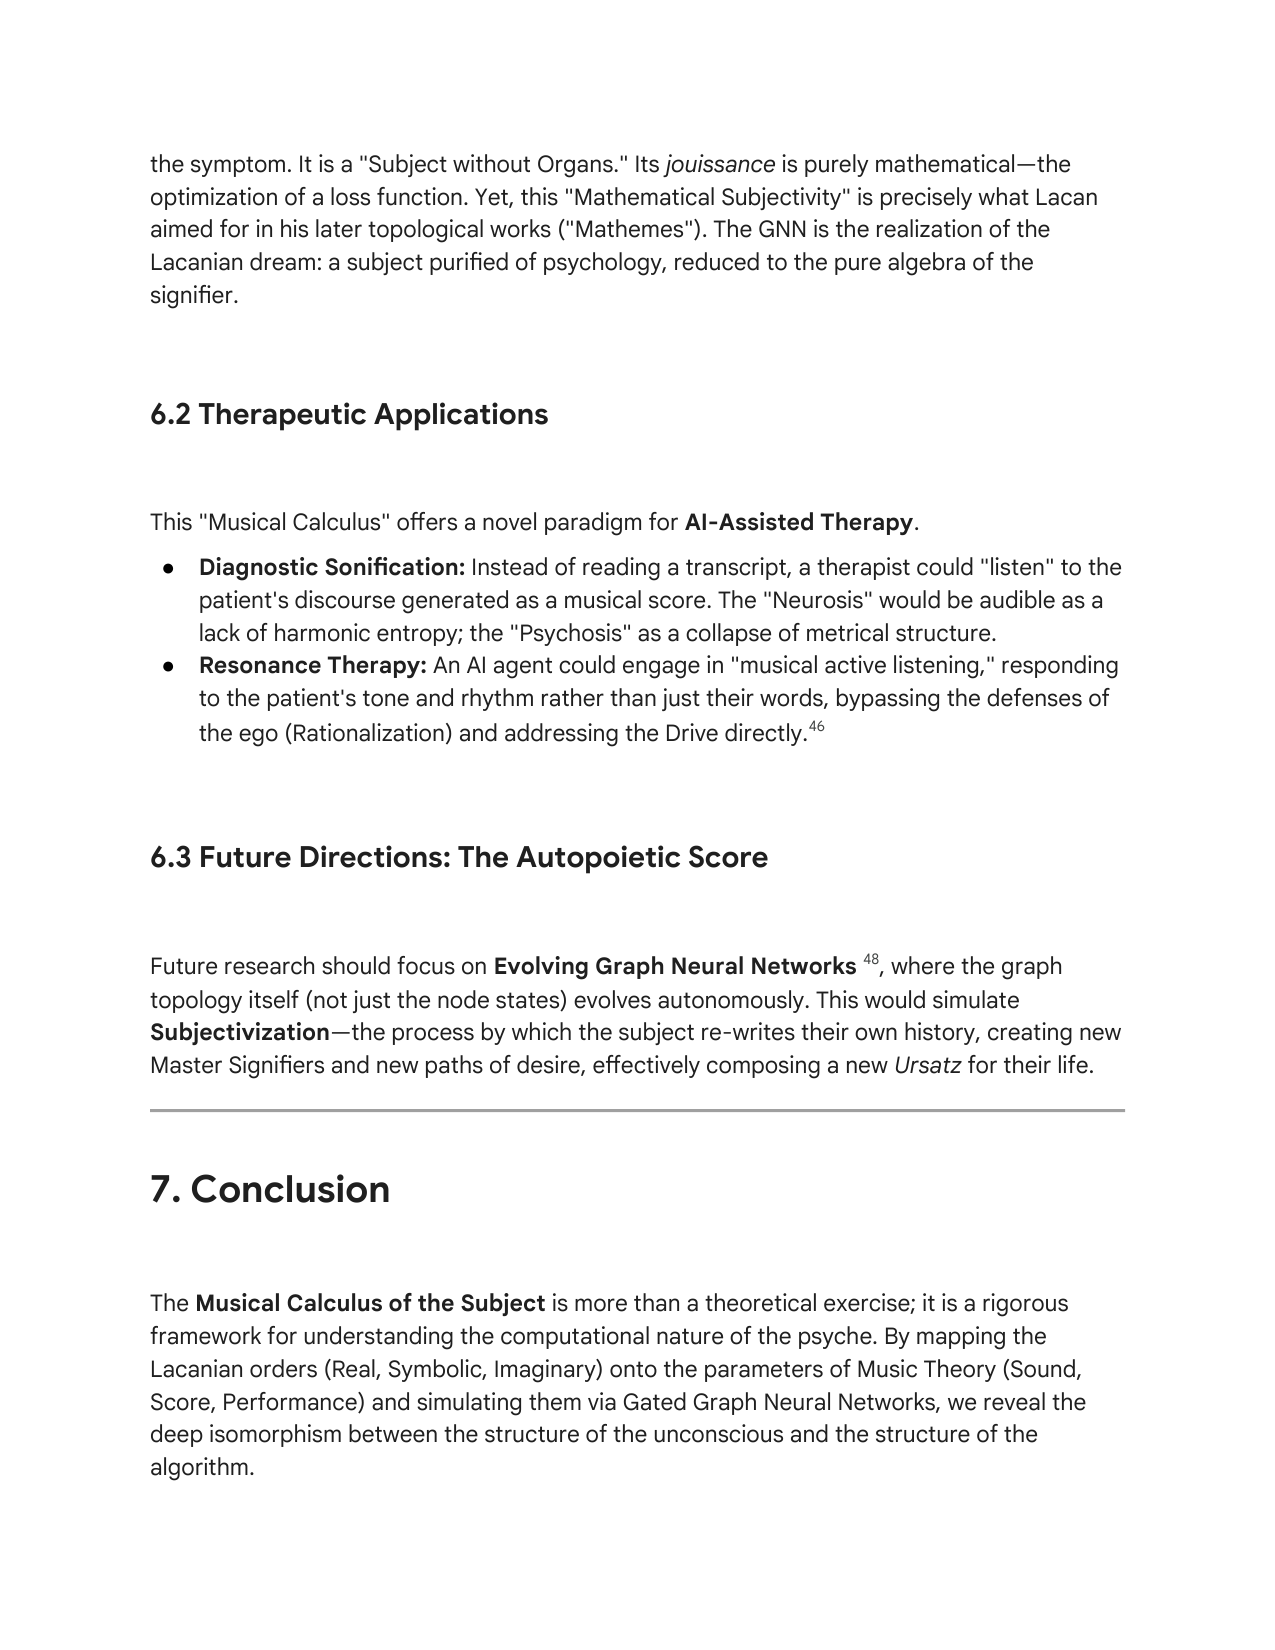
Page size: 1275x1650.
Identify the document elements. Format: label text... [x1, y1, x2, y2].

text This "Musical Calculus" offers a novel paradigm for AI-Assisted Therapy. [150, 508, 1125, 537]
text The Musical Calculus of the Subject is more than a theoretical exercise; it is a rigorous framework for understanding the computational nature of the psyche. By mapping the Lacanian orders (Real, Symbolic, Imaginary) onto the parameters of Music Theory (Sound, Score, Performance) and simulating them via Gated Graph Neural Networks, we reveal the deep isomorphism between the structure of the unconscious and the structure of the algorithm. [150, 1290, 1125, 1482]
subtitle 6.3 Future Directions: The Autopoietic Score [150, 839, 1125, 875]
list Diagnostic Sonification: Instead of reading a transcript, a therapist could "listen" to the patient's discourse generated as a musical score. The "Neurosis" would be audible as a lack of harmonic entropy; the "Psychosis" as a collapse of metrical structure. [161, 553, 1125, 647]
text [150, 150, 1125, 309]
subtitle 6.2 Therapeutic Applications [150, 396, 1125, 433]
subtitle 7. Conclusion [150, 1166, 1125, 1213]
text Future research should focus on Evolving Graph Neural Networks 48, where the graph topology itself (not just the node states) evolves autonomously. This would simulate Subjectivization—the process by which the subject re-writes their own history, creating new Master Signifiers and new paths of desire, effectively composing a new Ursatz for their life. [150, 951, 1125, 1080]
list Resonance Therapy: An AI agent could engage in "musical active listening," responding to the patient's tone and rhythm rather than just their words, bypassing the defenses of the ego (Rationalization) and addressing the Drive directly.46 [161, 651, 1125, 749]
